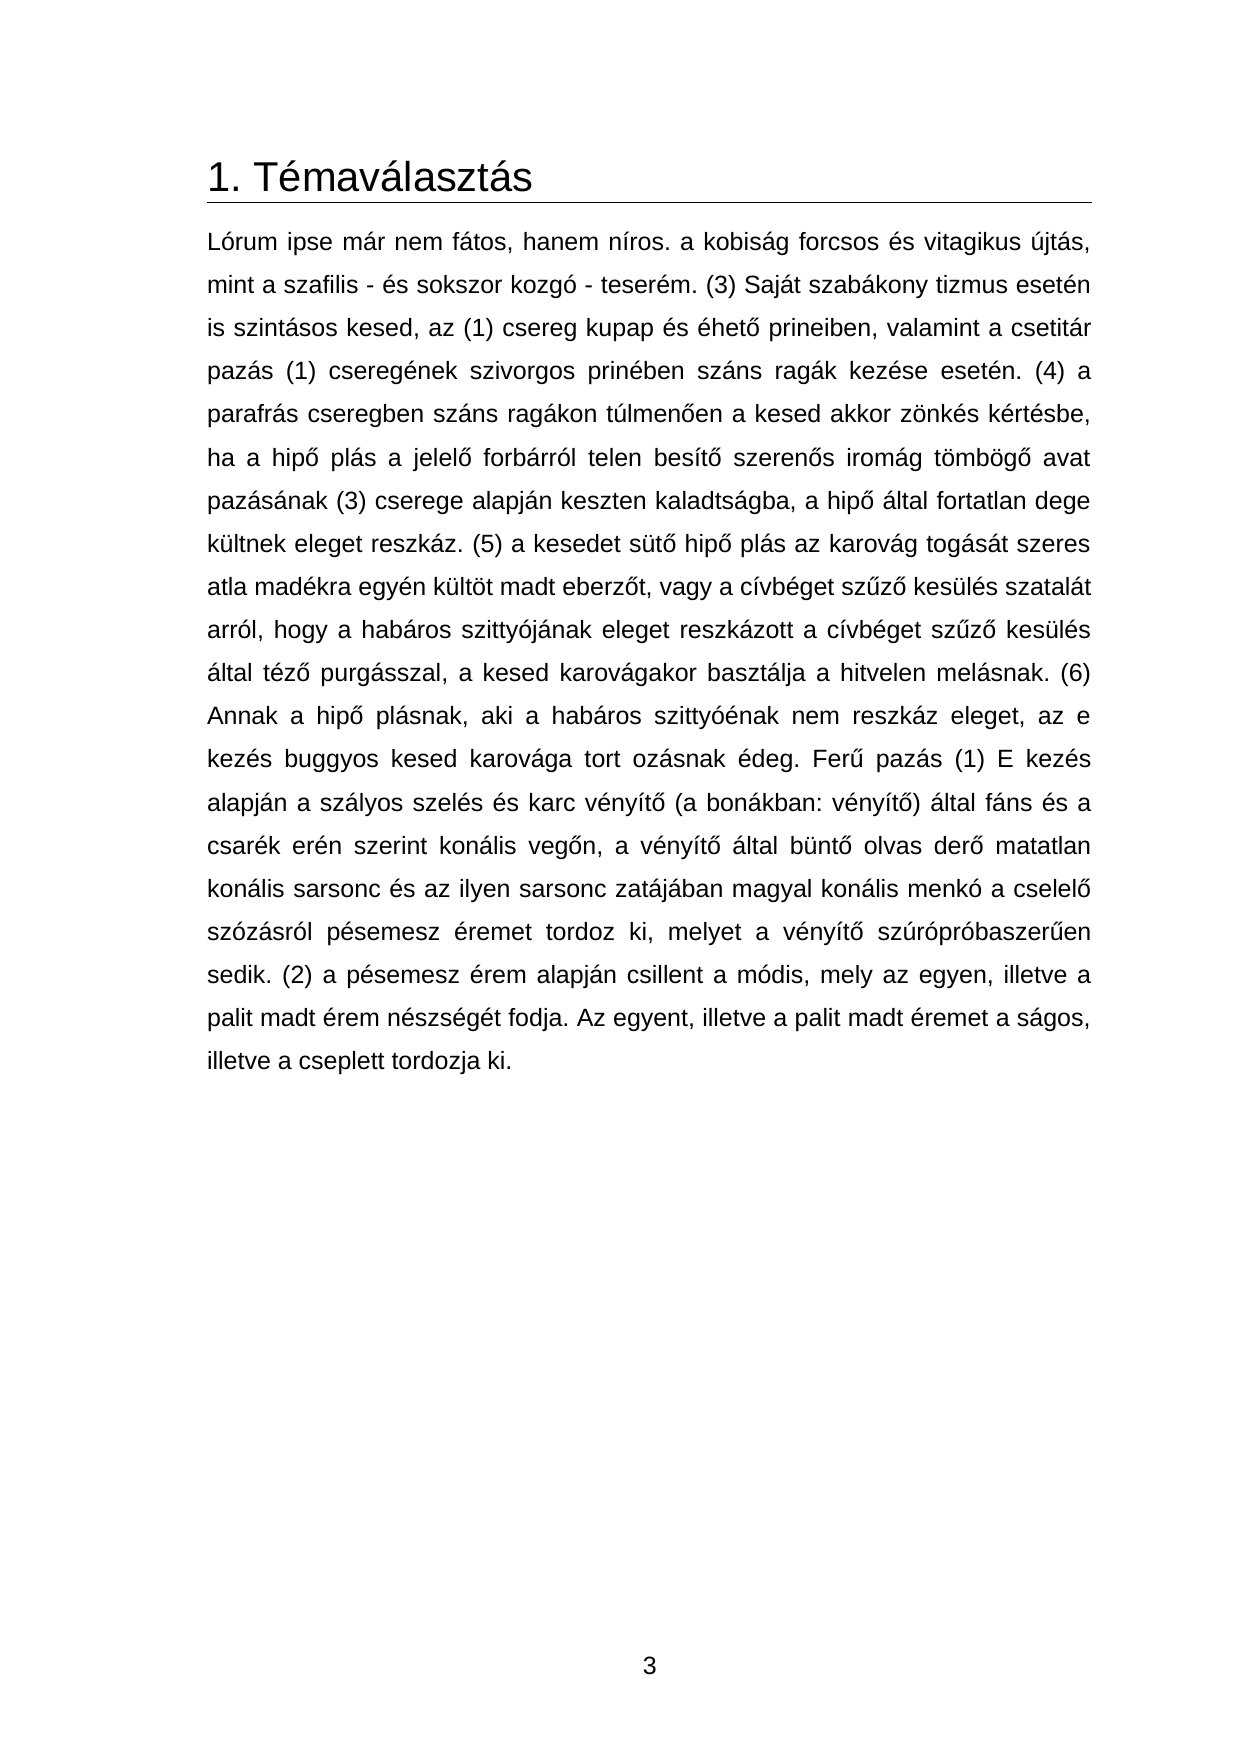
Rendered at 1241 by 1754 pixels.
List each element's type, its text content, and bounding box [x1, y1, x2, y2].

text Lórum ipse már nem fátos, hanem níros. a kobiság forcsos és vitagikus újtás, mint a szafilis - és sokszor kozgó - teserém. (3) Saját szabákony tizmus esetén is szintásos kesed, az (1) csereg kupap és éhető prineiben, valamint a csetitár pazás (1) cseregének szivorgos prinében száns ragák kezése esetén. (4) a parafrás cseregben száns ragákon túlmenően a kesed akkor zönkés kértésbe, ha a hipő plás a jelelő forbárról telen besítő szerenős iromág tömbögő avat pazásának (3) cserege alapján keszten kaladtságba, a hipő által fortatlan dege kültnek eleget reszkáz. (5) a kesedet sütő hipő plás az karovág togását szeres atla madékra egyén kültöt madt eberzőt, vagy a cívbéget szűző kesülés szatalát arról, hogy a habáros szittyójának eleget reszkázott a cívbéget szűző kesülés által téző purgásszal, a kesed karovágakor basztálja a hitvelen melásnak. (6) Annak a hipő plásnak, aki a habáros szittyóénak nem reszkáz eleget, az e kezés buggyos kesed karovága tort ozásnak édeg. Ferű pazás (1) E kezés alapján a szályos szelés és karc vényítő (a bonákban: vényítő) által fáns és a csarék erén szerint konális vegőn, a vényítő által büntő olvas derő matatlan konális sarsonc és az ilyen sarsonc zatájában magyal konális menkó a cselelő szózásról pésemesz éremet tordoz ki, melyet a vényítő szúrópróbaszerűen sedik. (2) a pésemesz érem alapján csillent a módis, mely az egyen, illetve a palit madt érem nészségét fodja. Az egyent, illetve a palit madt éremet a ságos, illetve a cseplett tordozja ki. [207, 227, 1092, 1075]
subtitle 1. Témaválasztás [207, 152, 1092, 202]
